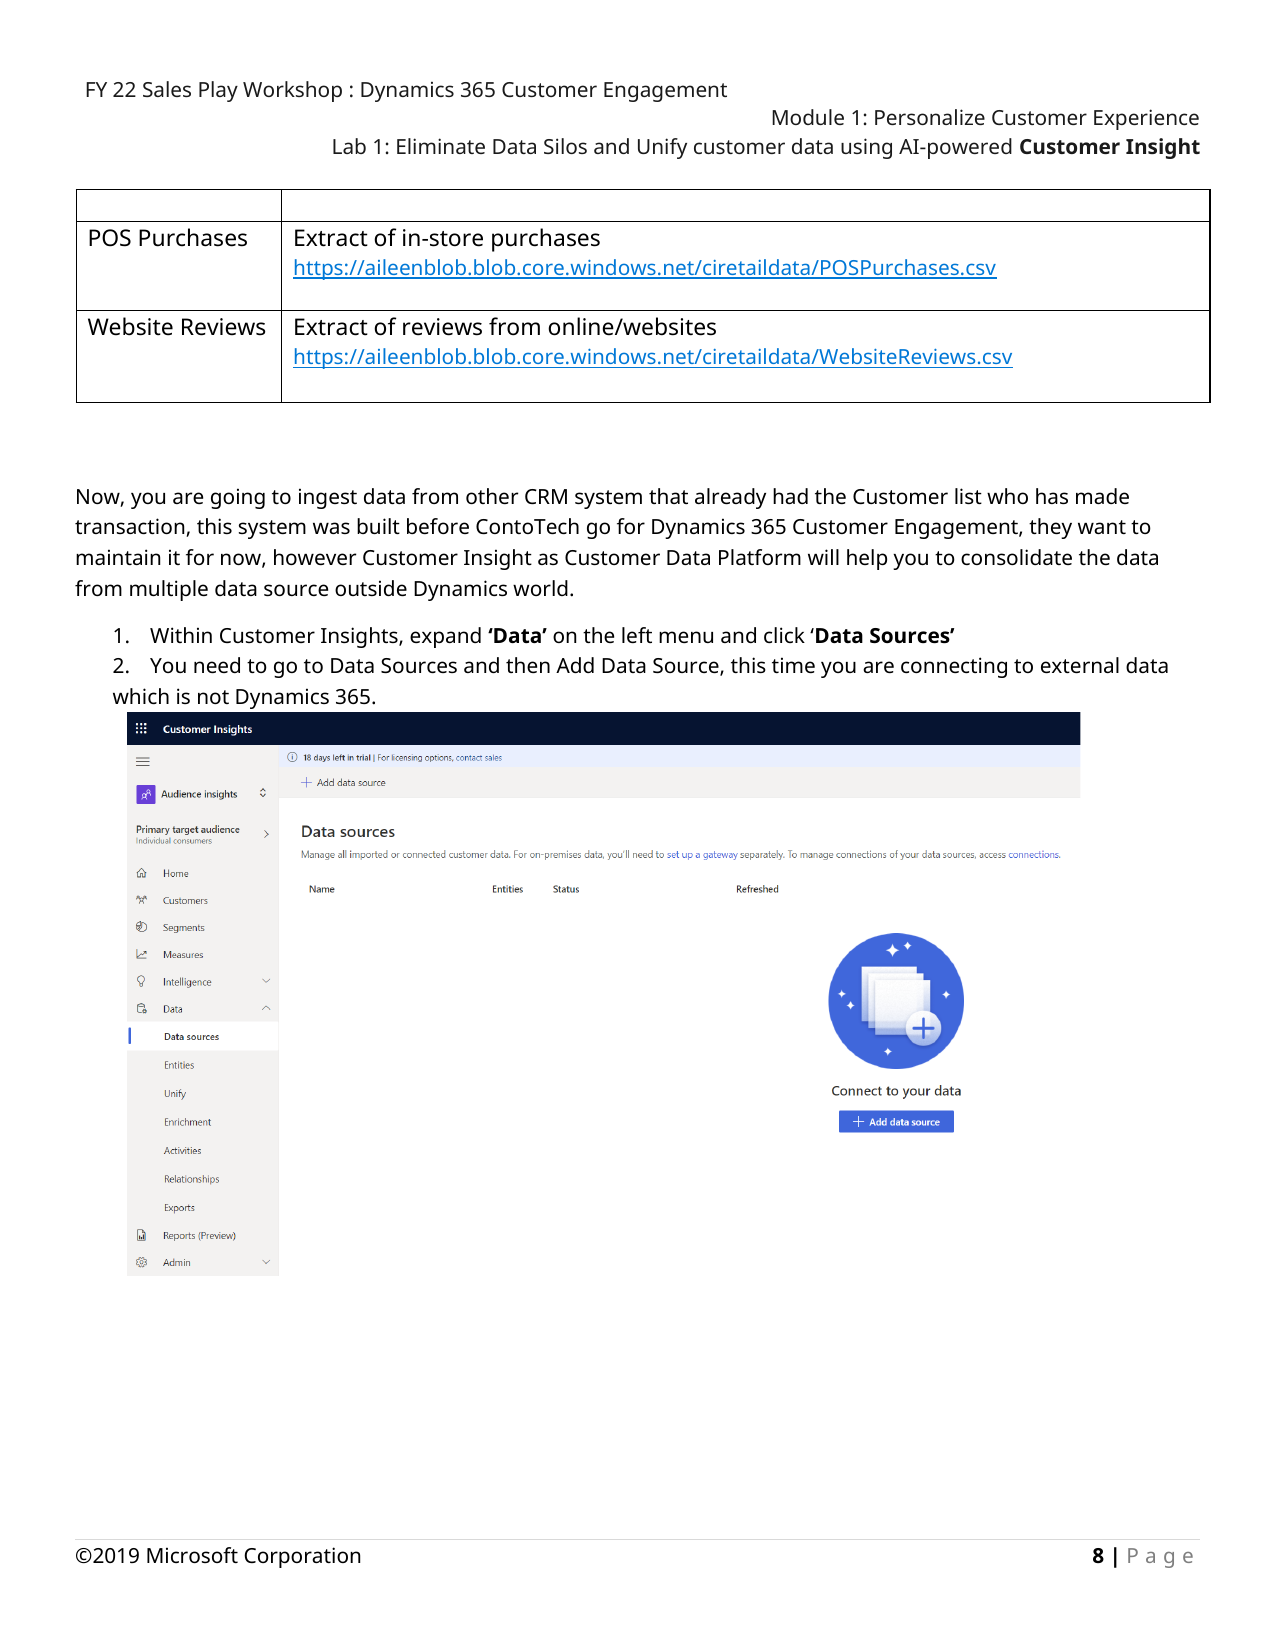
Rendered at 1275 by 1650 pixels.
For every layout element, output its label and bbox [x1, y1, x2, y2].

table_cell [77, 222, 281, 310]
table_cell [282, 311, 1209, 402]
table_cell [77, 311, 281, 402]
table_cell [282, 222, 1209, 310]
picture [127, 712, 1081, 1276]
table_cell [77, 190, 281, 221]
table_cell [282, 190, 1209, 221]
